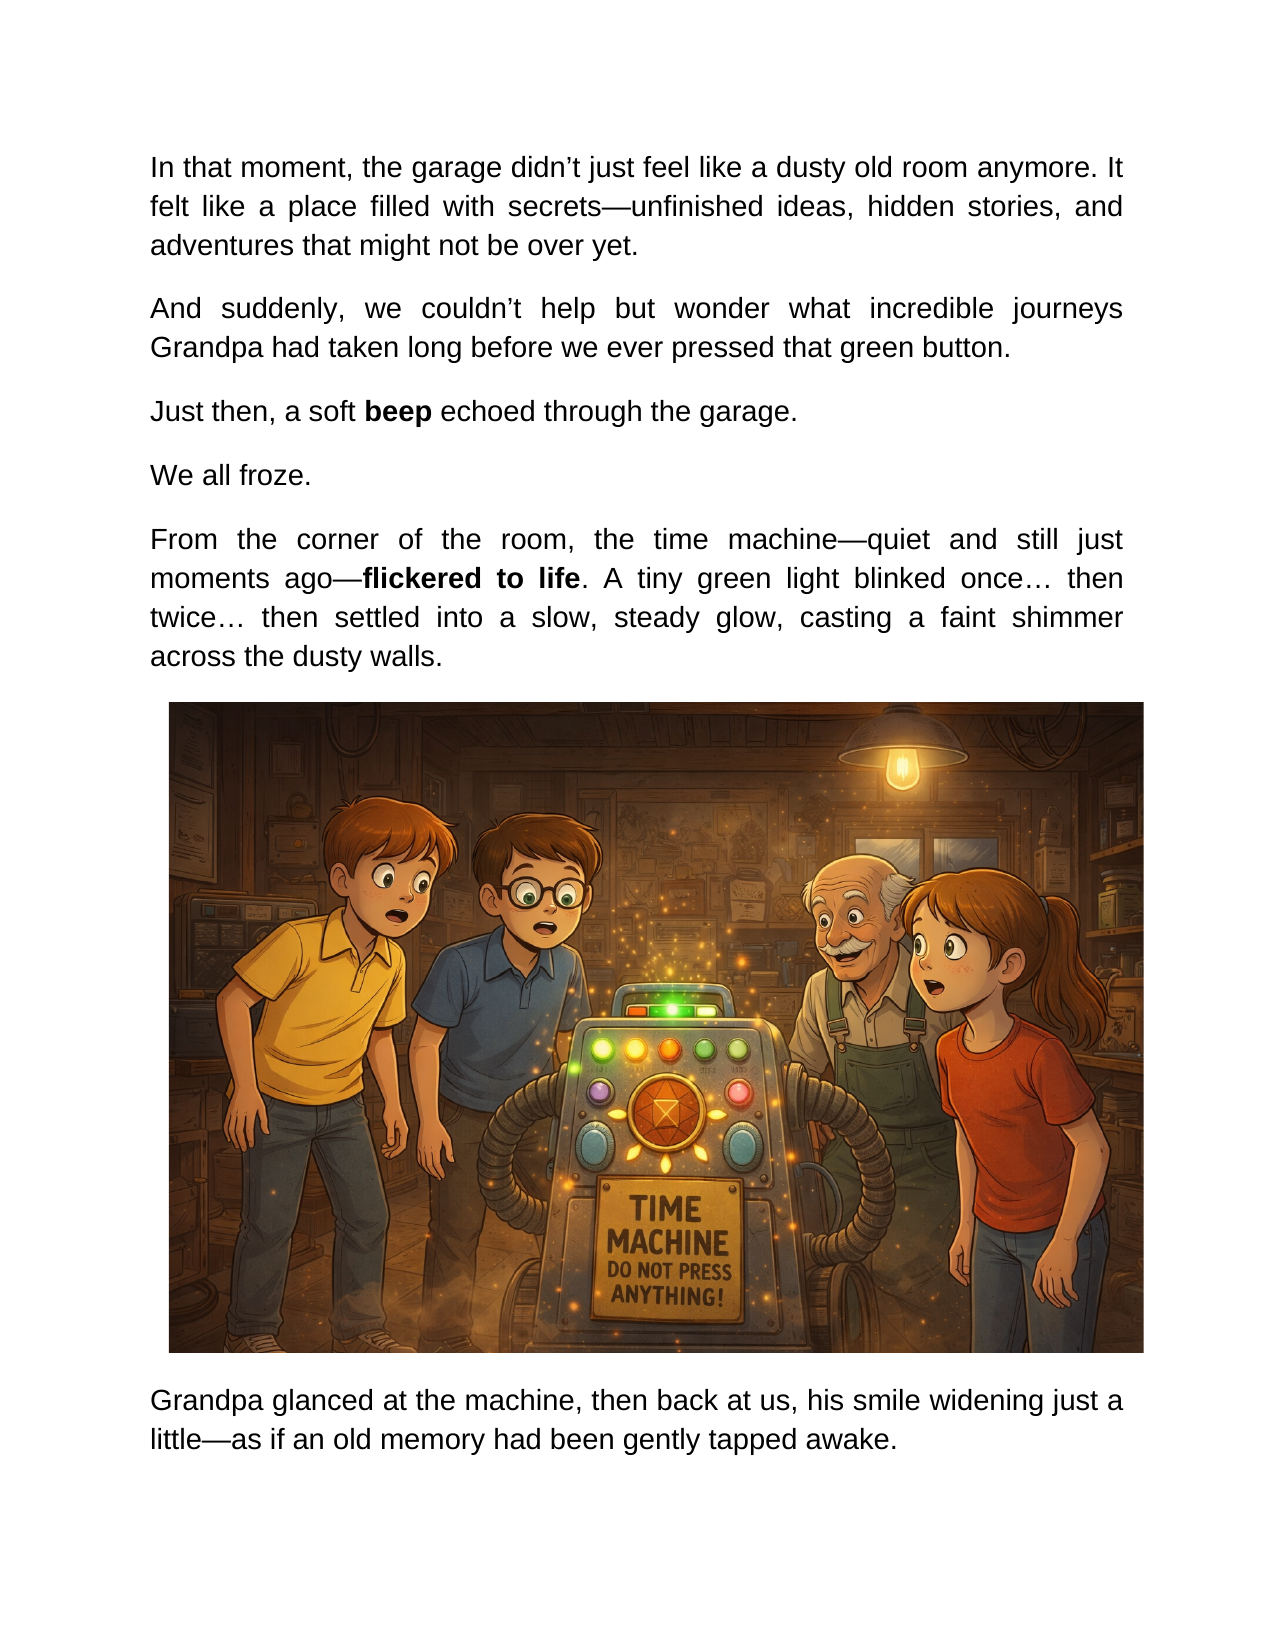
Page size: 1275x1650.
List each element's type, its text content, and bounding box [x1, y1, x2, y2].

text From the corner of the room, the time machine—quiet and still just moments ago—flickered to life. A tiny green light blinked once… then twice… then settled into a slow, steady glow, casting a faint shimmer across the dusty walls. [150, 522, 1125, 672]
text Just then, a soft beep echoed through the garage. [150, 394, 1125, 428]
text And suddenly, we couldn’t help but wonder what incredible journeys Grandpa had taken long before we ever pressed that green button. [150, 292, 1125, 364]
text Grandpa glanced at the machine, then back at us, his smile widening just a little—as if an old memory had been gently tapped awake. [150, 1383, 1125, 1455]
text We all froze. [150, 458, 1125, 492]
text In that moment, the garage didn’t just feel like a dusty old room anymore. It felt like a place filled with secrets—unfinished ideas, hidden stories, and adventures that might not be over yet. [150, 150, 1125, 261]
